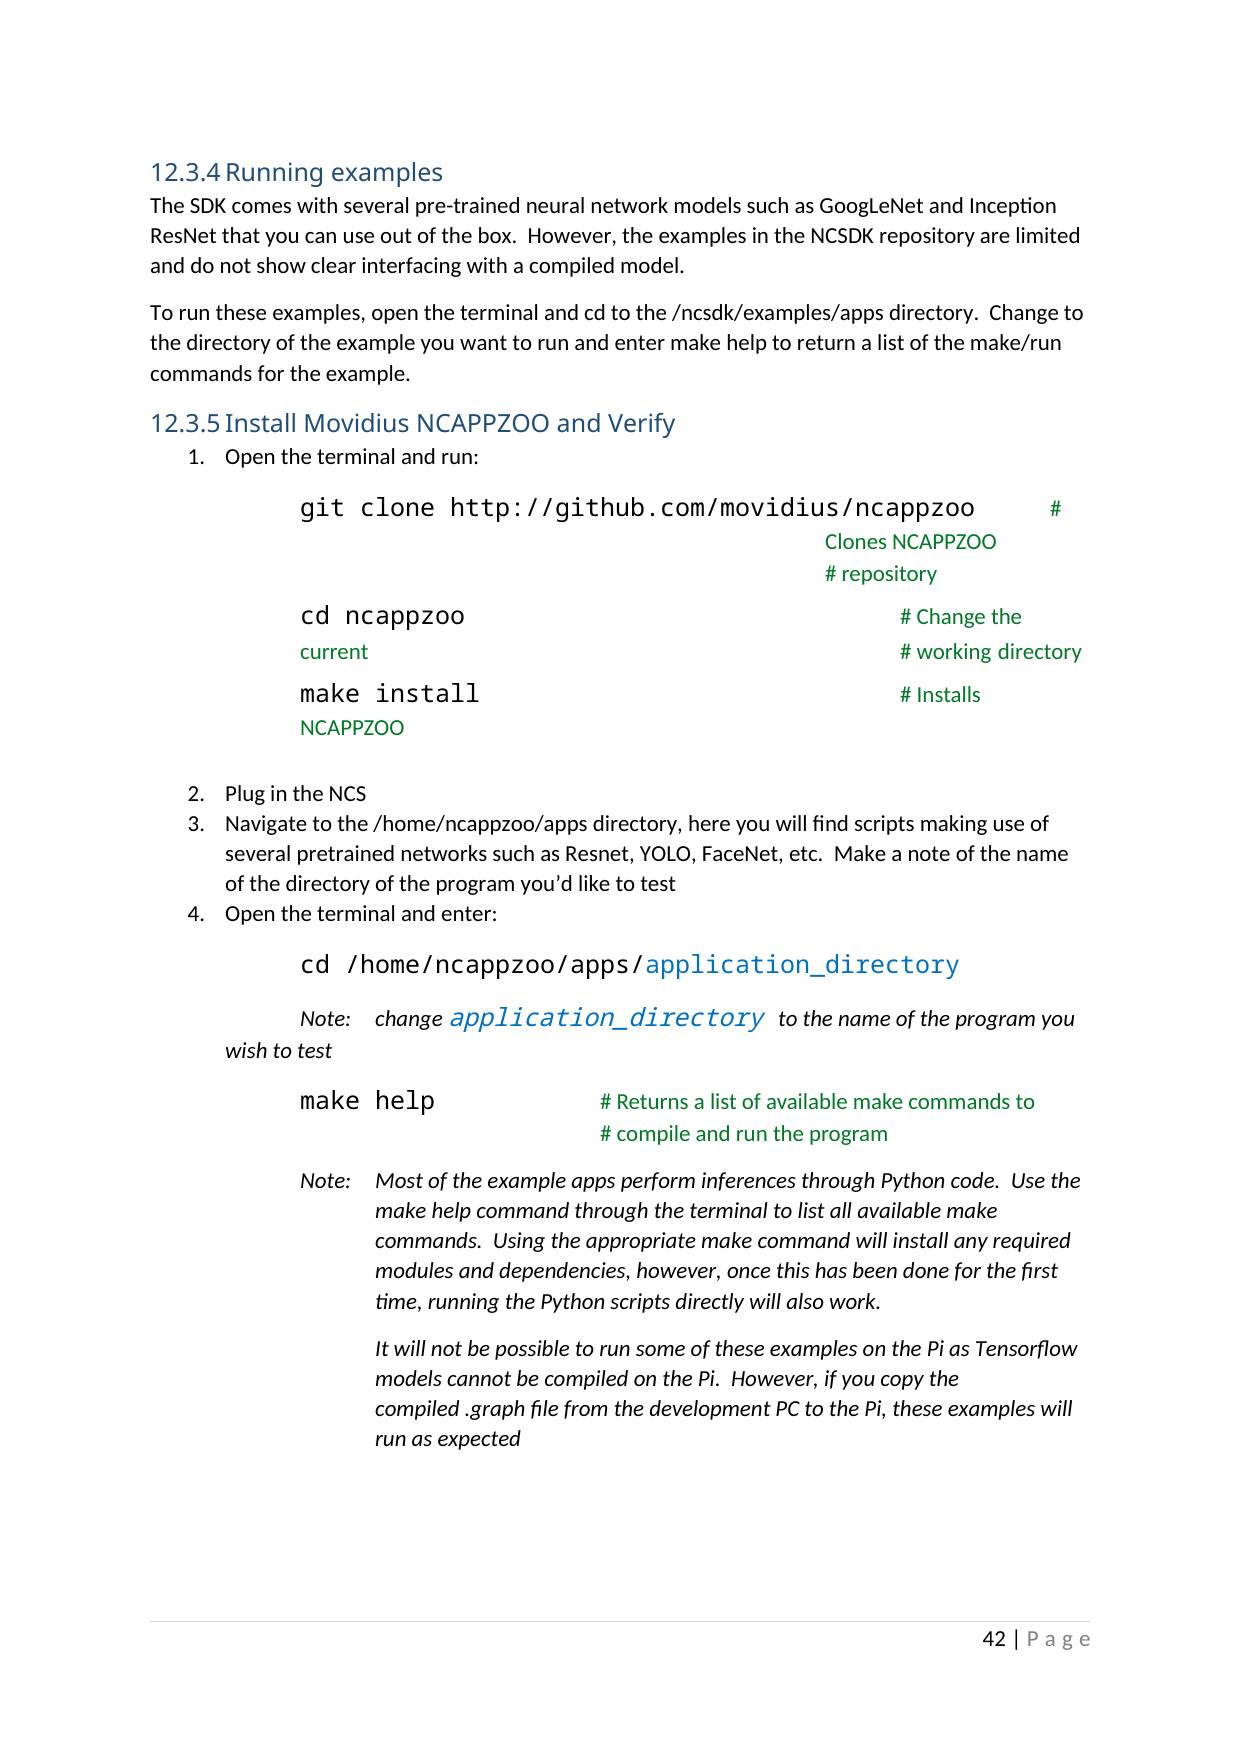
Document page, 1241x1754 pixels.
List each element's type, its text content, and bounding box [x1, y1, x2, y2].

text cd /home/ncappzoo/apps/application_directory [225, 946, 1090, 980]
text Note: Most of the example apps perform inferences through Python code. Use the make help command through the terminal to list all available make commands. Using the appropriate make command will install any required modules and dependencies, however, once this has been done for the first time, running the Python scripts directly will also work. [300, 1166, 1090, 1315]
subtitle Running examples [150, 154, 1090, 188]
text Note: change application_directory to the name of the program you wish to test [225, 1000, 1090, 1064]
list Open the terminal and run: [187, 442, 1090, 470]
list Open the terminal and enter: [187, 899, 1090, 927]
text git clone http://github.com/movidius/ncappzoo # Clones NCAPPZOO # repository [300, 489, 1090, 588]
subtitle Install Movidius NCAPPZOO and Verify [150, 406, 1090, 439]
text The SDK comes with several pre-trained neural network models such as GoogLeNet and Inception ResNet that you can use out of the box. However, the examples in the NCSDK repository are limited and do not show clear interfacing with a compiled model. [150, 191, 1090, 279]
text make install # Installs NCAPPZOO [300, 675, 1090, 741]
list Plug in the NCS [187, 779, 1090, 807]
text make help # Returns a list of available make commands to # compile and run the program [300, 1083, 1090, 1147]
text To run these examples, open the terminal and cd to the /ncsdk/examples/apps directory. Change to the directory of the example you want to run and enter make help to return a list of the make/run commands for the example. [150, 298, 1090, 387]
list Navigate to the /home/ncappzoo/apps directory, here you will find scripts making use of several pretrained networks such as Resnet, YOLO, FaceNet, etc. Make a note of the name of the directory of the program you’d like to test [187, 809, 1090, 897]
text It will not be possible to run some of these examples on the Pi as Tensorflow models cannot be compiled on the Pi. However, if you copy the compiled .graph file from the development PC to the Pi, these examples will run as expected [375, 1334, 1090, 1452]
text cd ncappzoo # Change the current # working directory [300, 598, 1090, 665]
